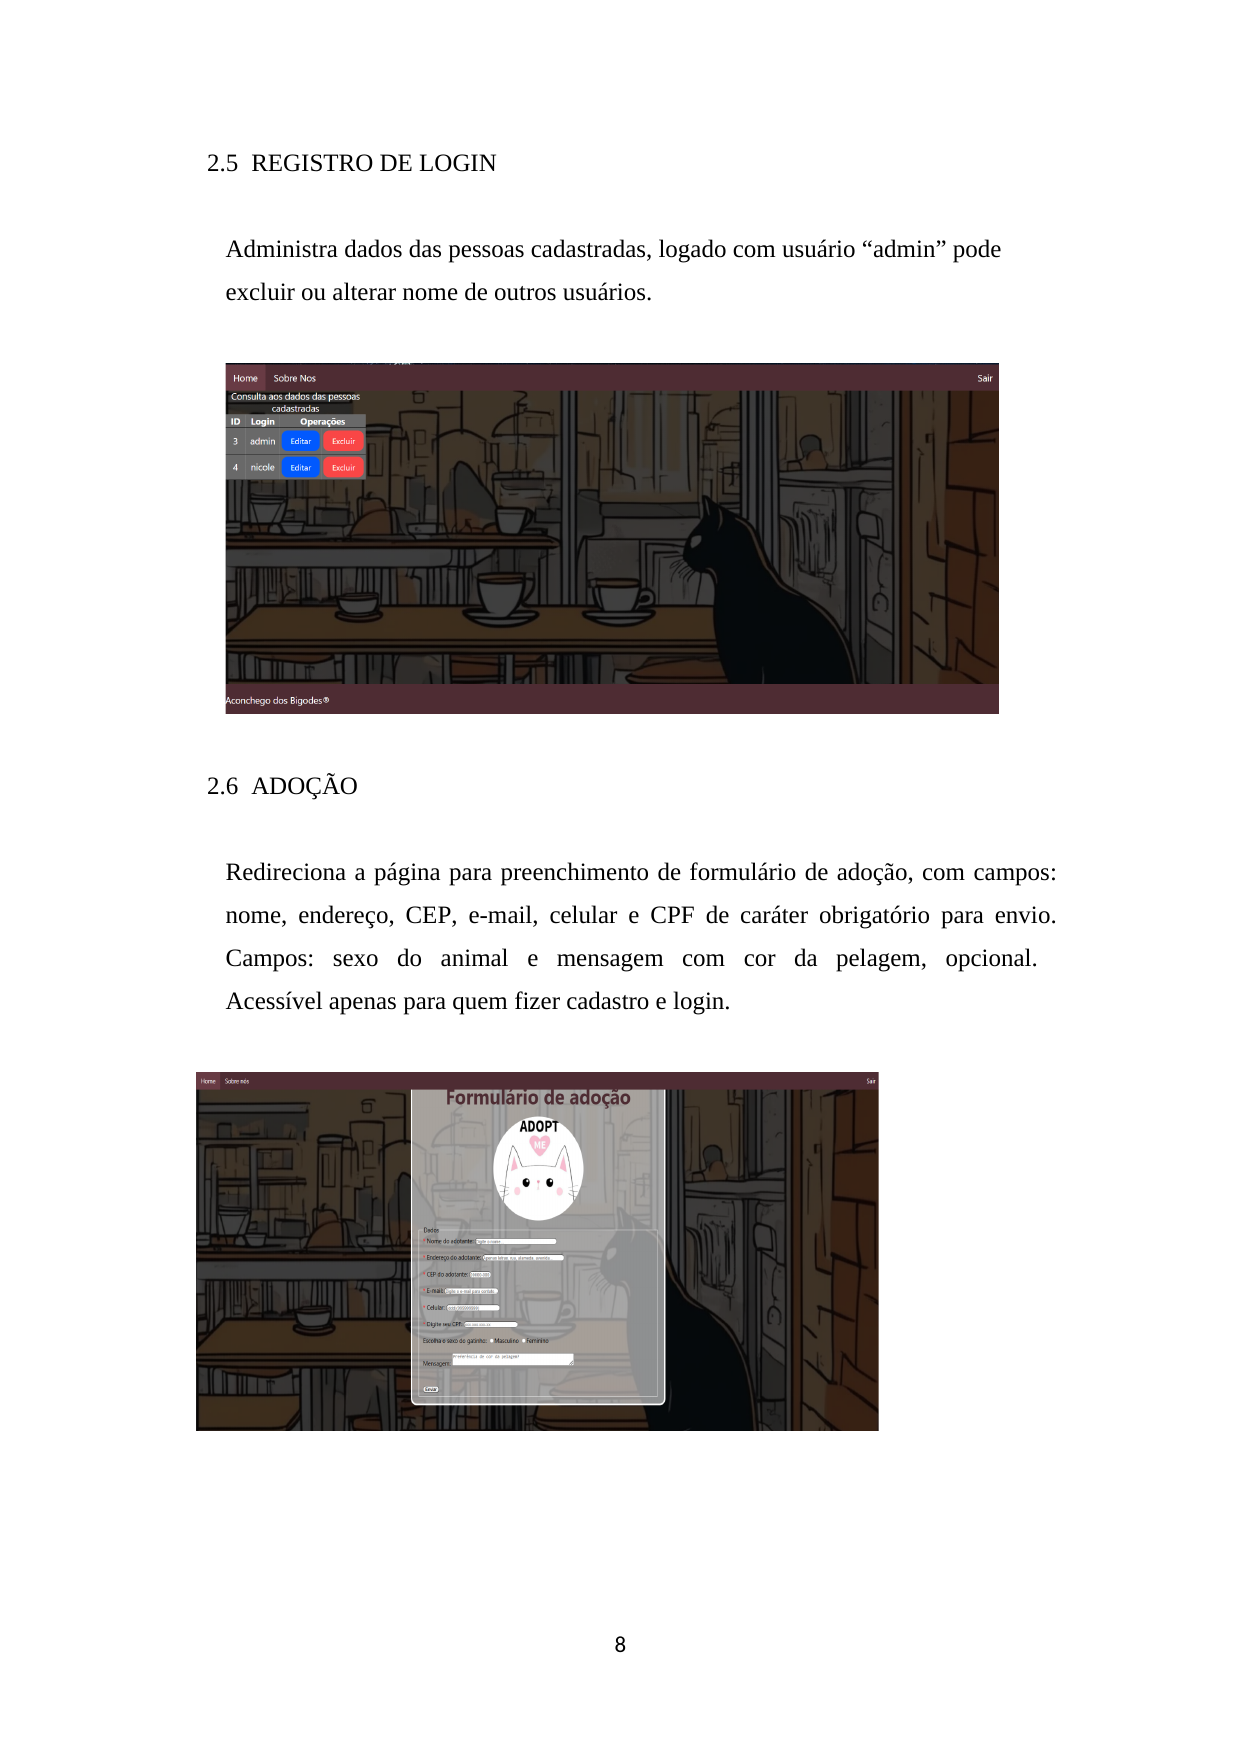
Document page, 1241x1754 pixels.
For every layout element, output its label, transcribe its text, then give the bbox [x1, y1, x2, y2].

subtitle REGISTRO DE LOGIN Administra dados das pessoas cadastradas, logado com usuário “admin” pode excluir ou alterar nome de outros usuários. [207, 148, 1057, 306]
subtitle ADOÇÃO Redireciona a página para preenchimento de formulário de adoção, com campos: nome, endereço, CEP, e-mail, celular e CPF de caráter obrigatório para envio. Campos: sexo do animal e mensagem com cor da pelagem, opcional. Acessível apenas para quem fizer cadastro e login. [207, 771, 1057, 1015]
